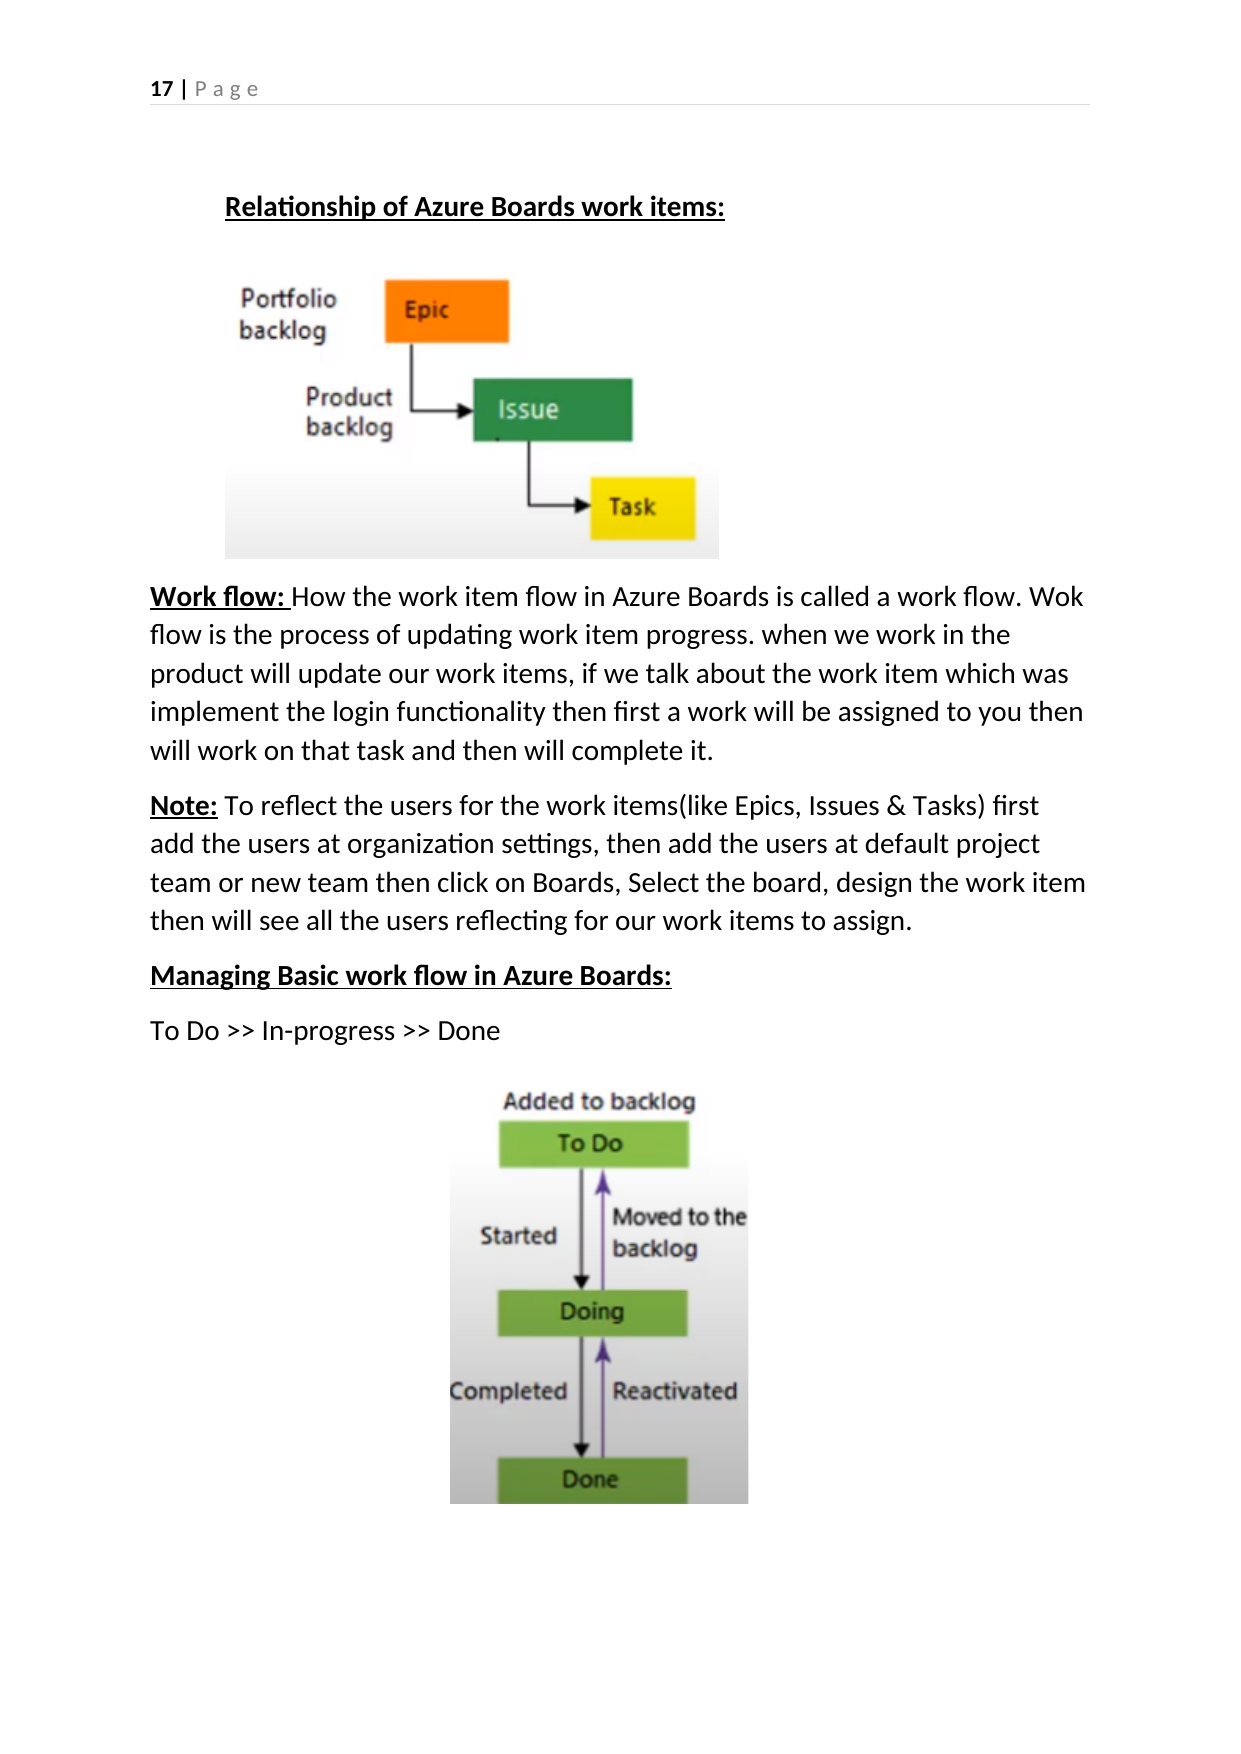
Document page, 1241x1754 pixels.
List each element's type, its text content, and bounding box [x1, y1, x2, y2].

text Relationship of Azure Boards work items: [225, 188, 1090, 224]
picture [450, 1067, 749, 1504]
text Managing Basic work flow in Azure Boards: [150, 957, 1090, 993]
text Note: To reflect the users for the work items(like Epics, Issues & Tasks) first add the users at organization settings, then add the users at default project team or new team then click on Boards, Select the board, design the work item then will see all the users reflecting for our work items to assign. [150, 787, 1090, 938]
picture [225, 265, 719, 559]
text Work flow: How the work item flow in Azure Boards is called a work flow. Wok flow is the process of updating work item progress. when we work in the product will update our work items, if we talk about the work item which was implement the login functionality then first a work will be assigned to you then will work on that task and then will complete it. [150, 578, 1090, 767]
text To Do >> In-progress >> Done [150, 1012, 1090, 1048]
